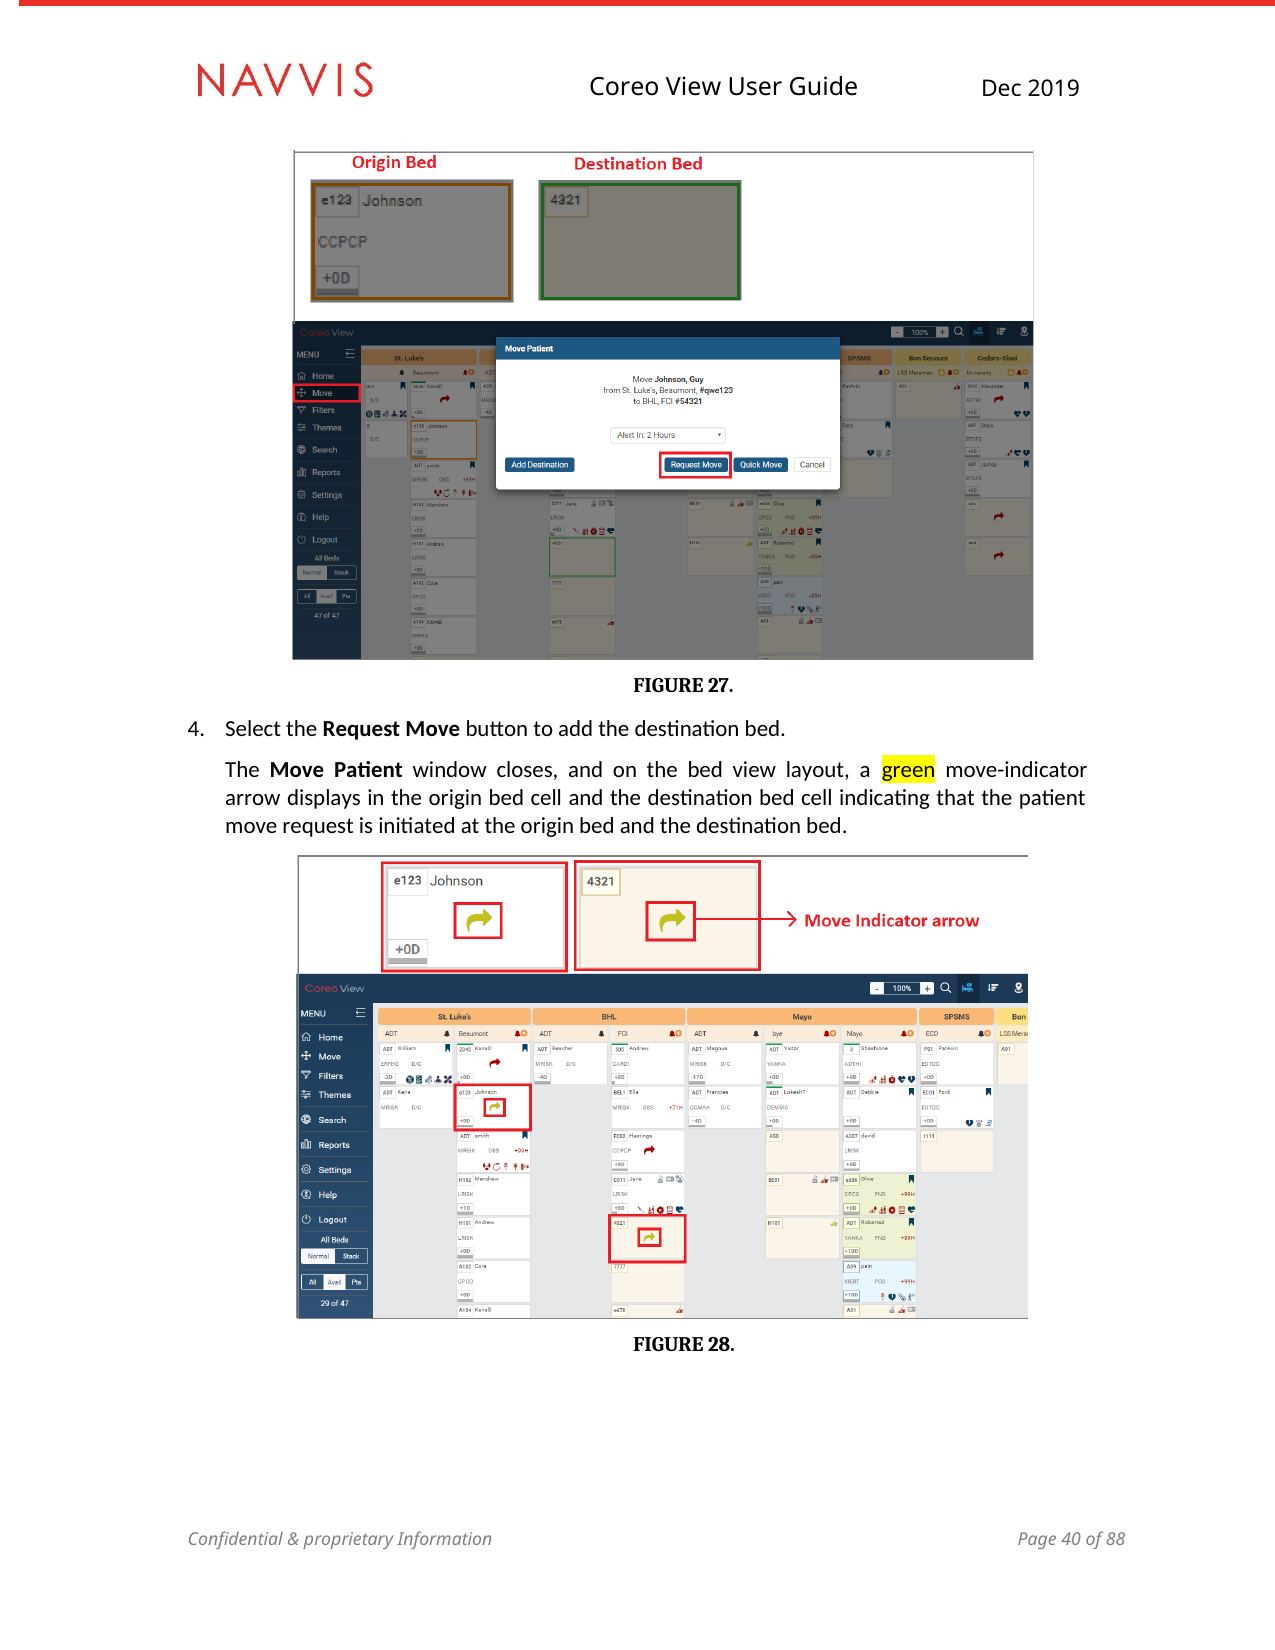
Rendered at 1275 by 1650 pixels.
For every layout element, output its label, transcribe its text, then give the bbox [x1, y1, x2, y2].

list Select the Request Move button to add the destination bed. [187, 714, 1087, 743]
picture [296, 855, 1028, 1319]
picture [291, 150, 1034, 660]
picture [187, 55, 383, 104]
text The Move Patient window closes, and on the bed view layout, a green move-indicator arrow displays in the origin bed cell and the destination bed cell indicating that the patient move request is initiated at the origin bed and the destination bed. [225, 755, 1087, 839]
